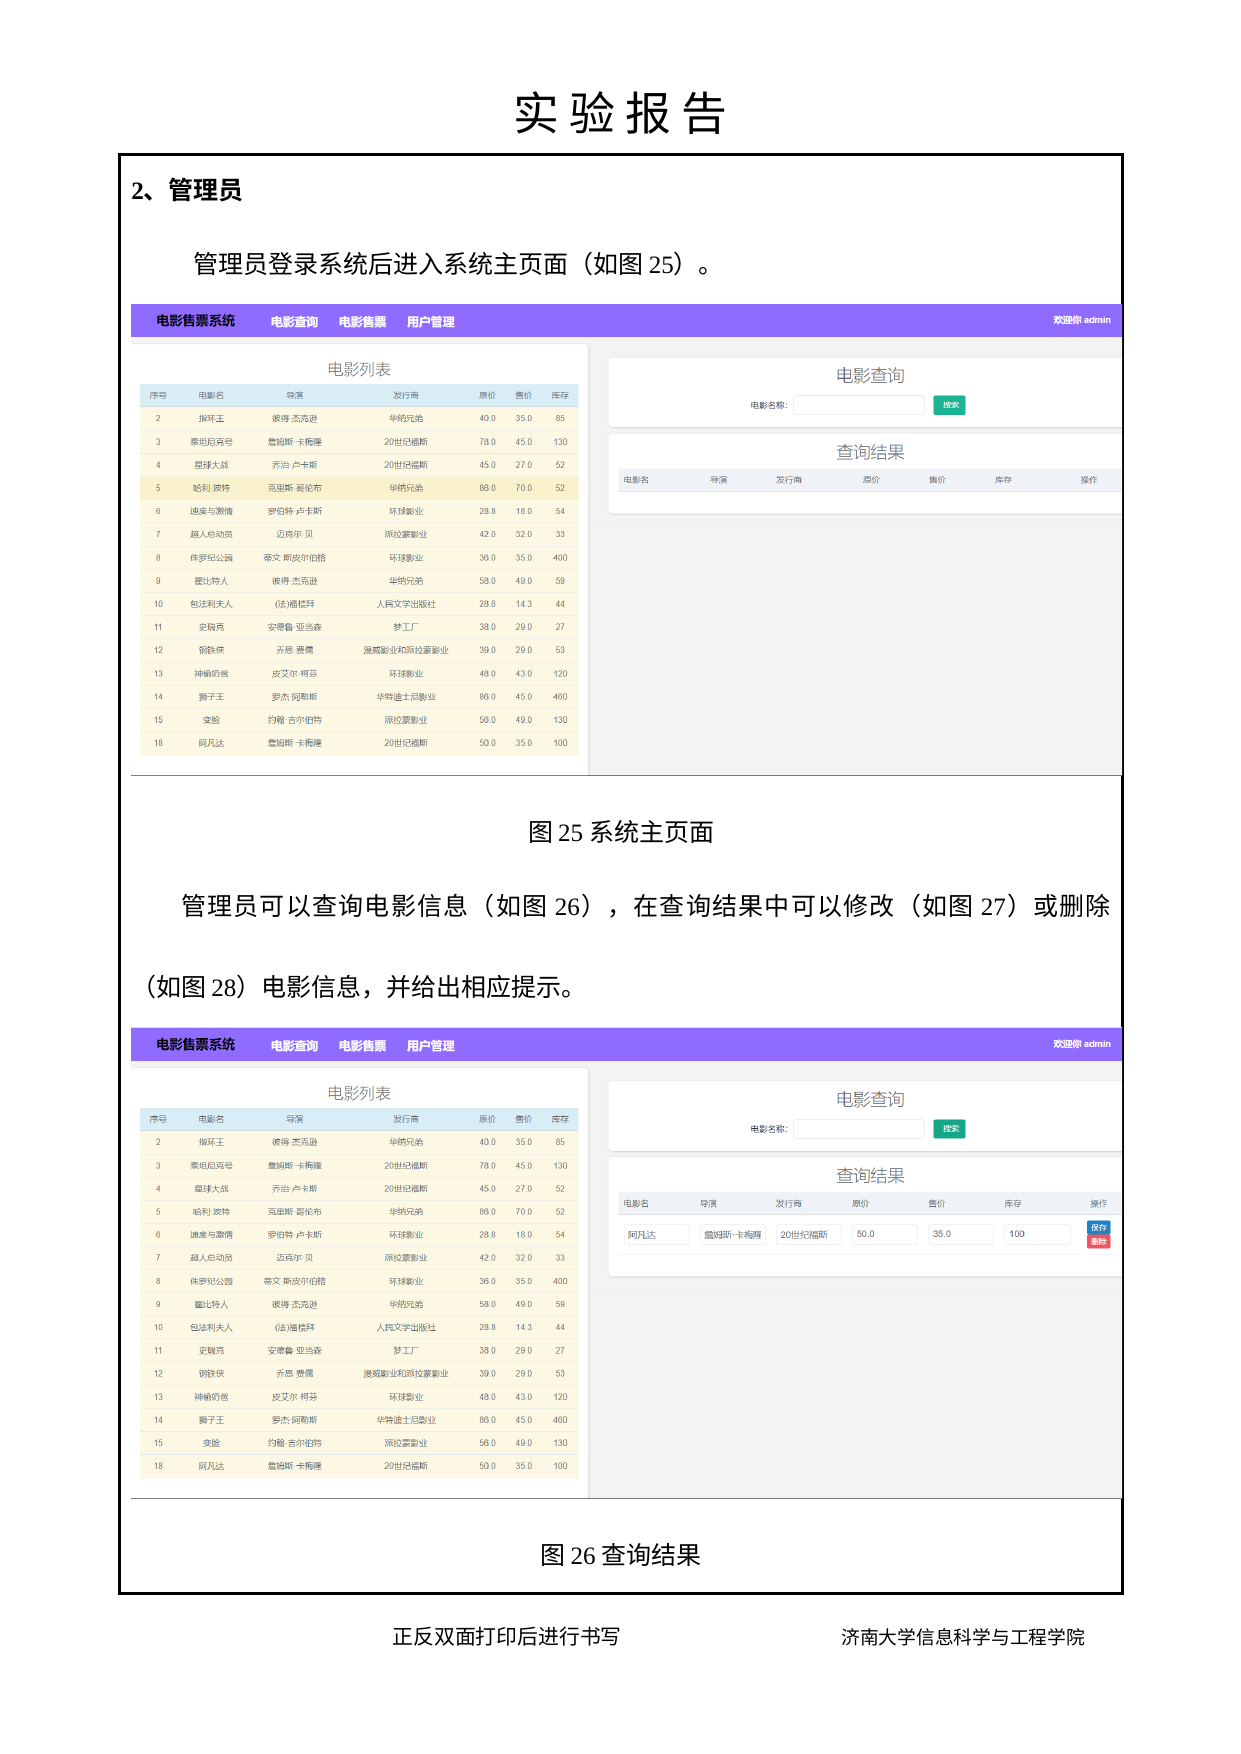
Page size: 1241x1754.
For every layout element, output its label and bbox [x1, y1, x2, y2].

picture [131, 304, 1123, 776]
table_cell [121, 156, 1121, 1592]
picture [131, 1027, 1123, 1499]
